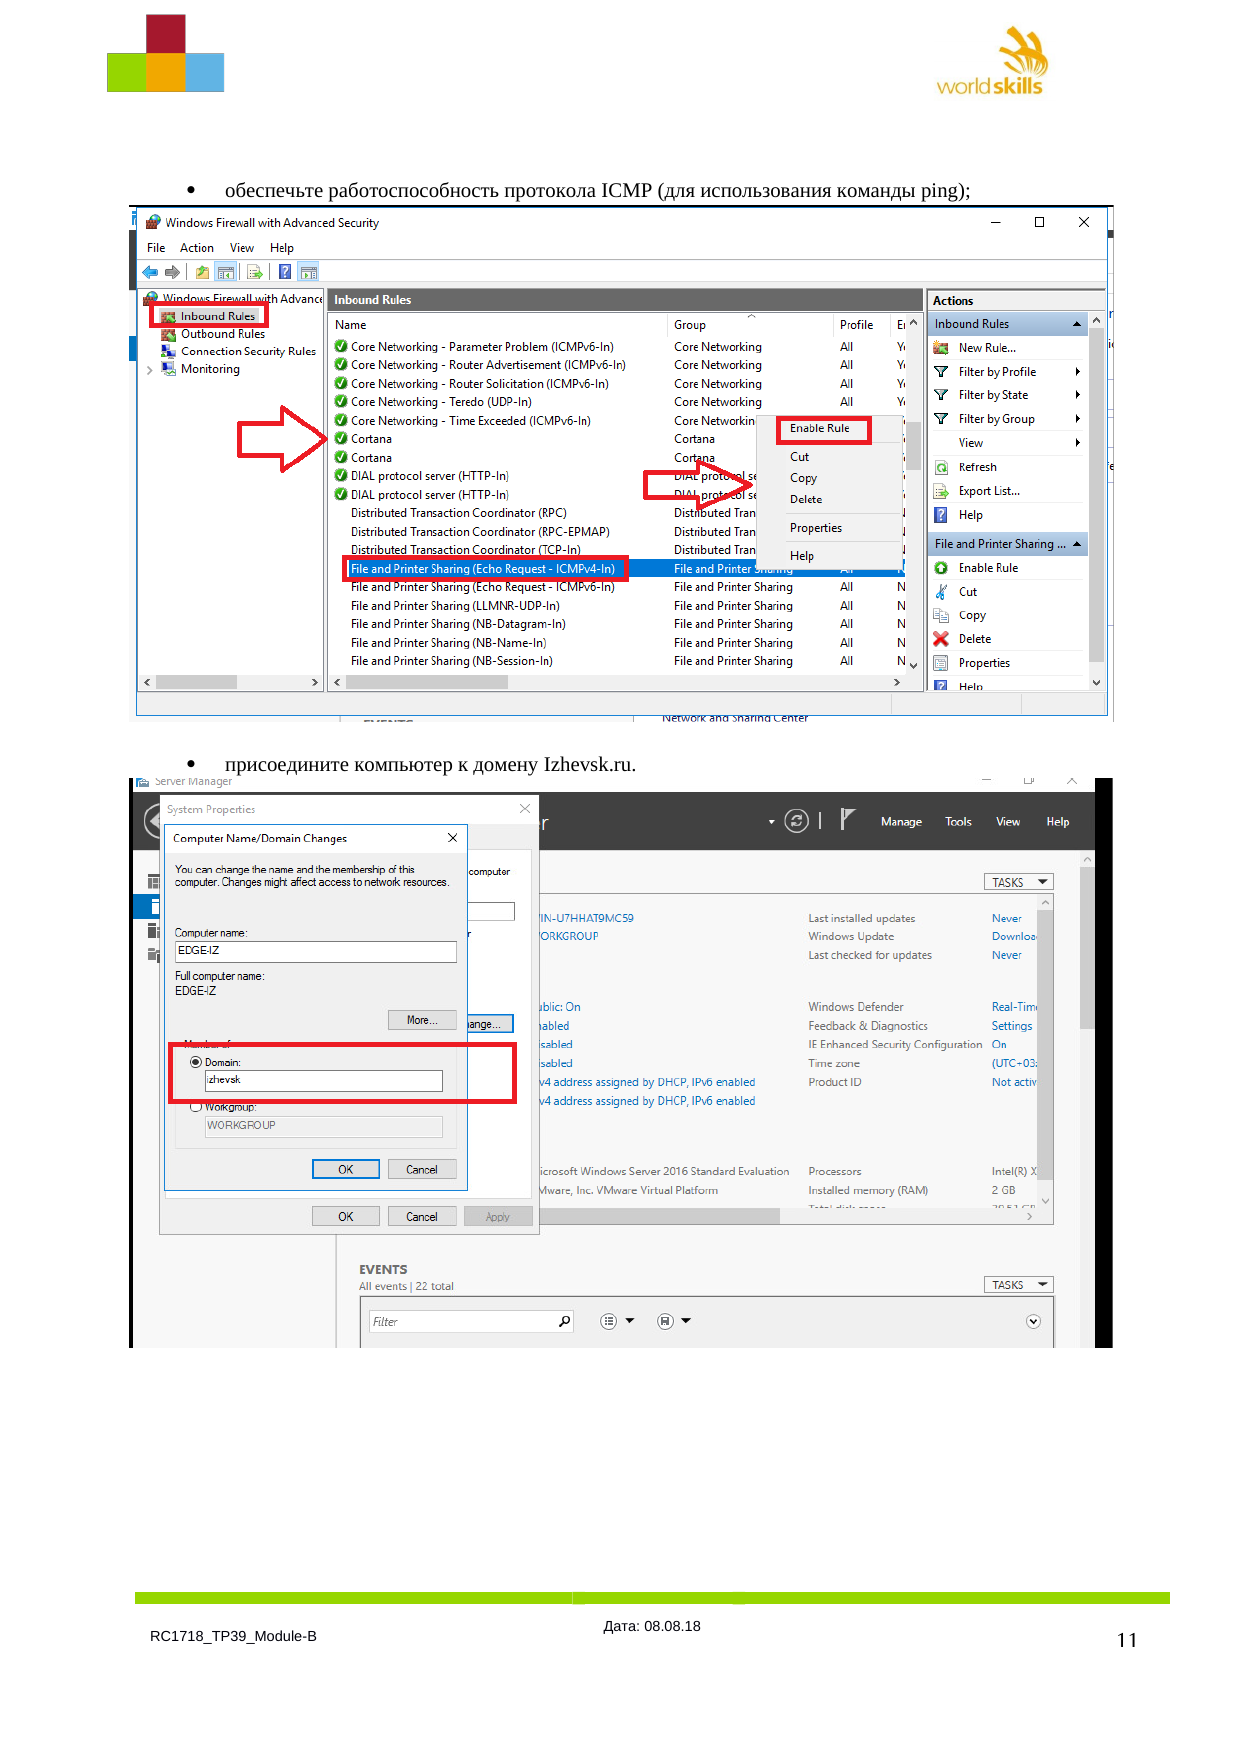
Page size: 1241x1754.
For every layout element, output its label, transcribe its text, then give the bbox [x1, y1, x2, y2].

picture [129, 205, 1114, 722]
picture [933, 22, 1056, 101]
picture [106, 14, 225, 92]
list присоедините компьютер к домену Izhevsk.ru. [187, 752, 1113, 776]
list обеспечьте работоспособность протокола ICMP (для использования команды ping); [187, 178, 1113, 202]
picture [129, 778, 1113, 1348]
